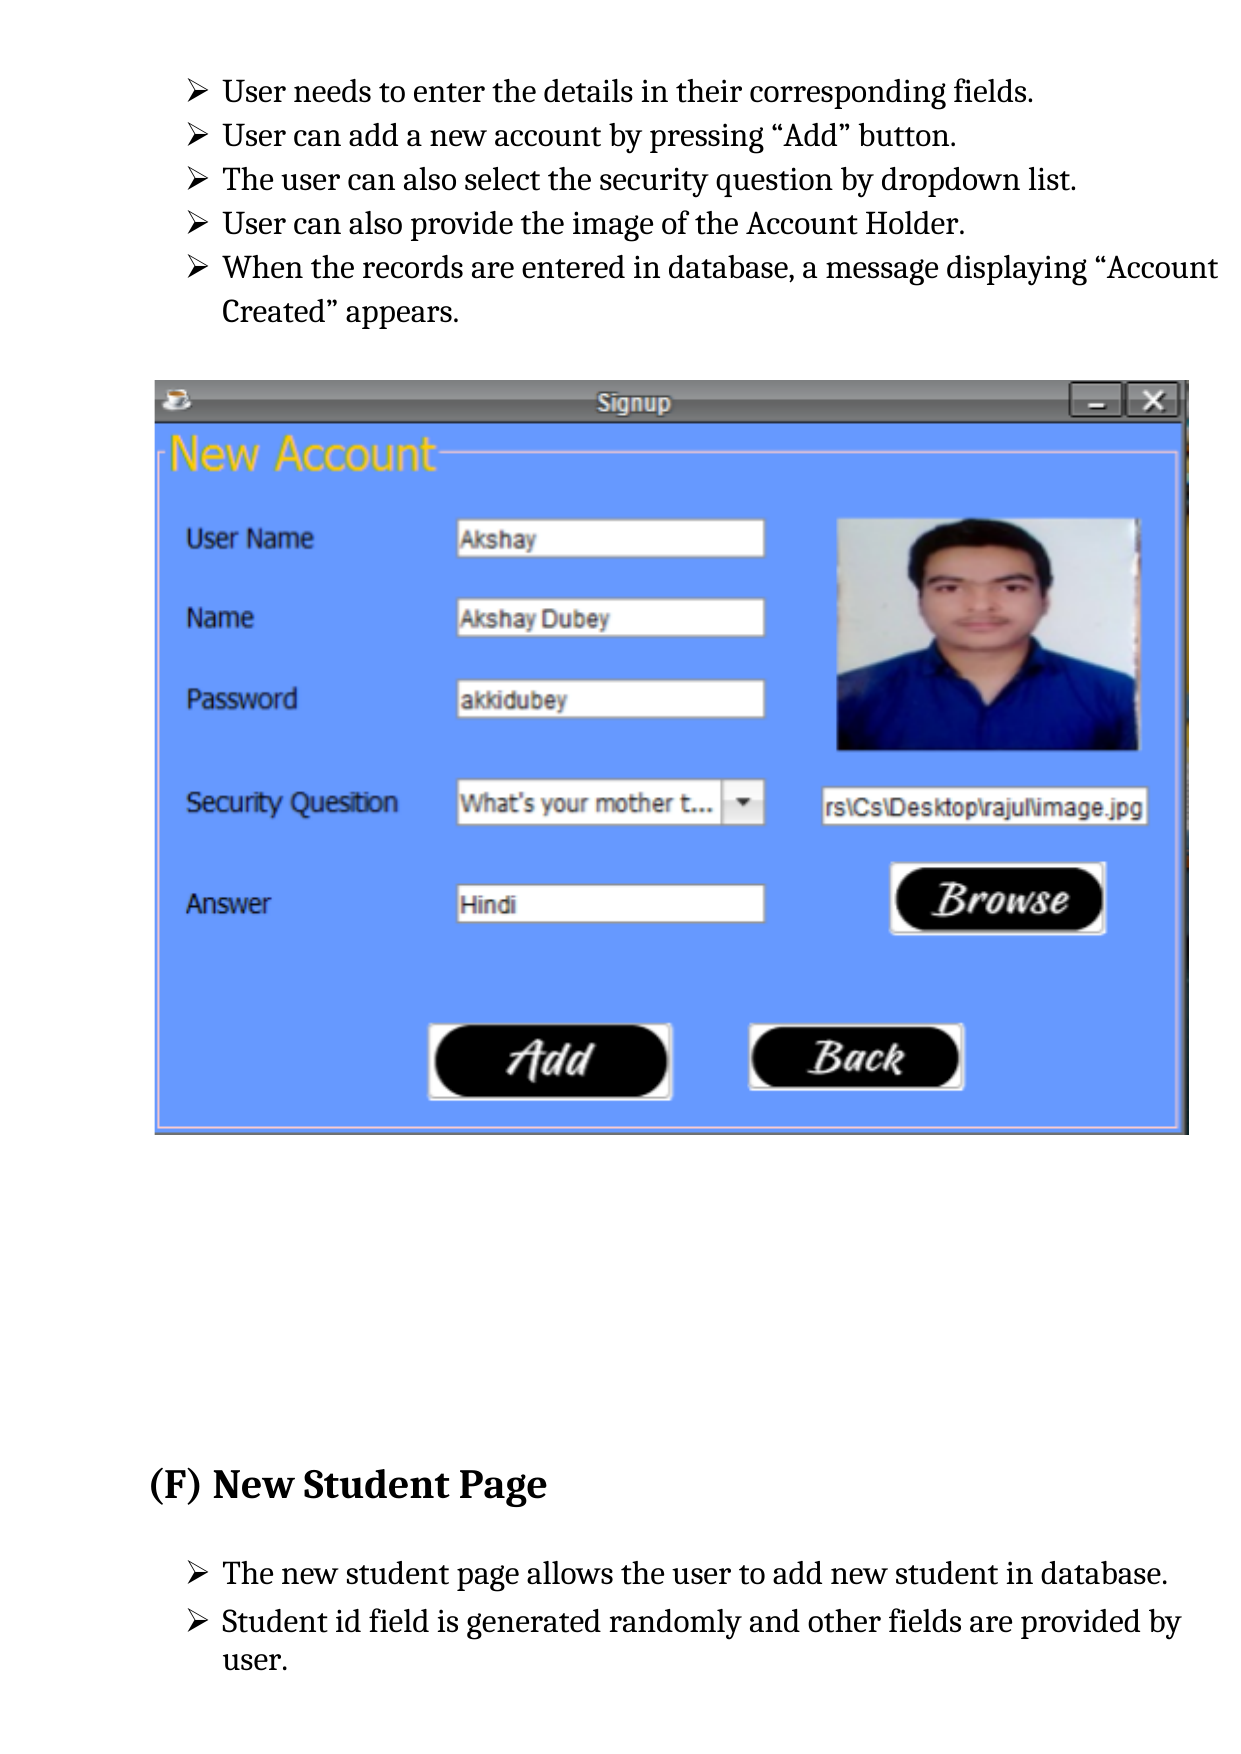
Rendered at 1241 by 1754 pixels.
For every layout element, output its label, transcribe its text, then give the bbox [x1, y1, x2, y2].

picture [154, 380, 1189, 1135]
list User needs to enter the details in their corresponding fields. [184, 72, 1226, 111]
subtitle (F) New Student Page [147, 1461, 1227, 1509]
list When the records are entered in database, a message displaying “Account Created” appears. [184, 248, 1226, 331]
list User can also provide the image of the Account Holder. [184, 204, 1226, 243]
list Student id field is generated randomly and other fields are provided by user. [184, 1602, 1226, 1679]
list The new student page allows the user to add new student in database. [184, 1554, 1226, 1593]
list The user can also select the security question by dropdown list. [184, 160, 1226, 199]
list User can add a new account by pressing “Add” button. [184, 116, 1226, 154]
